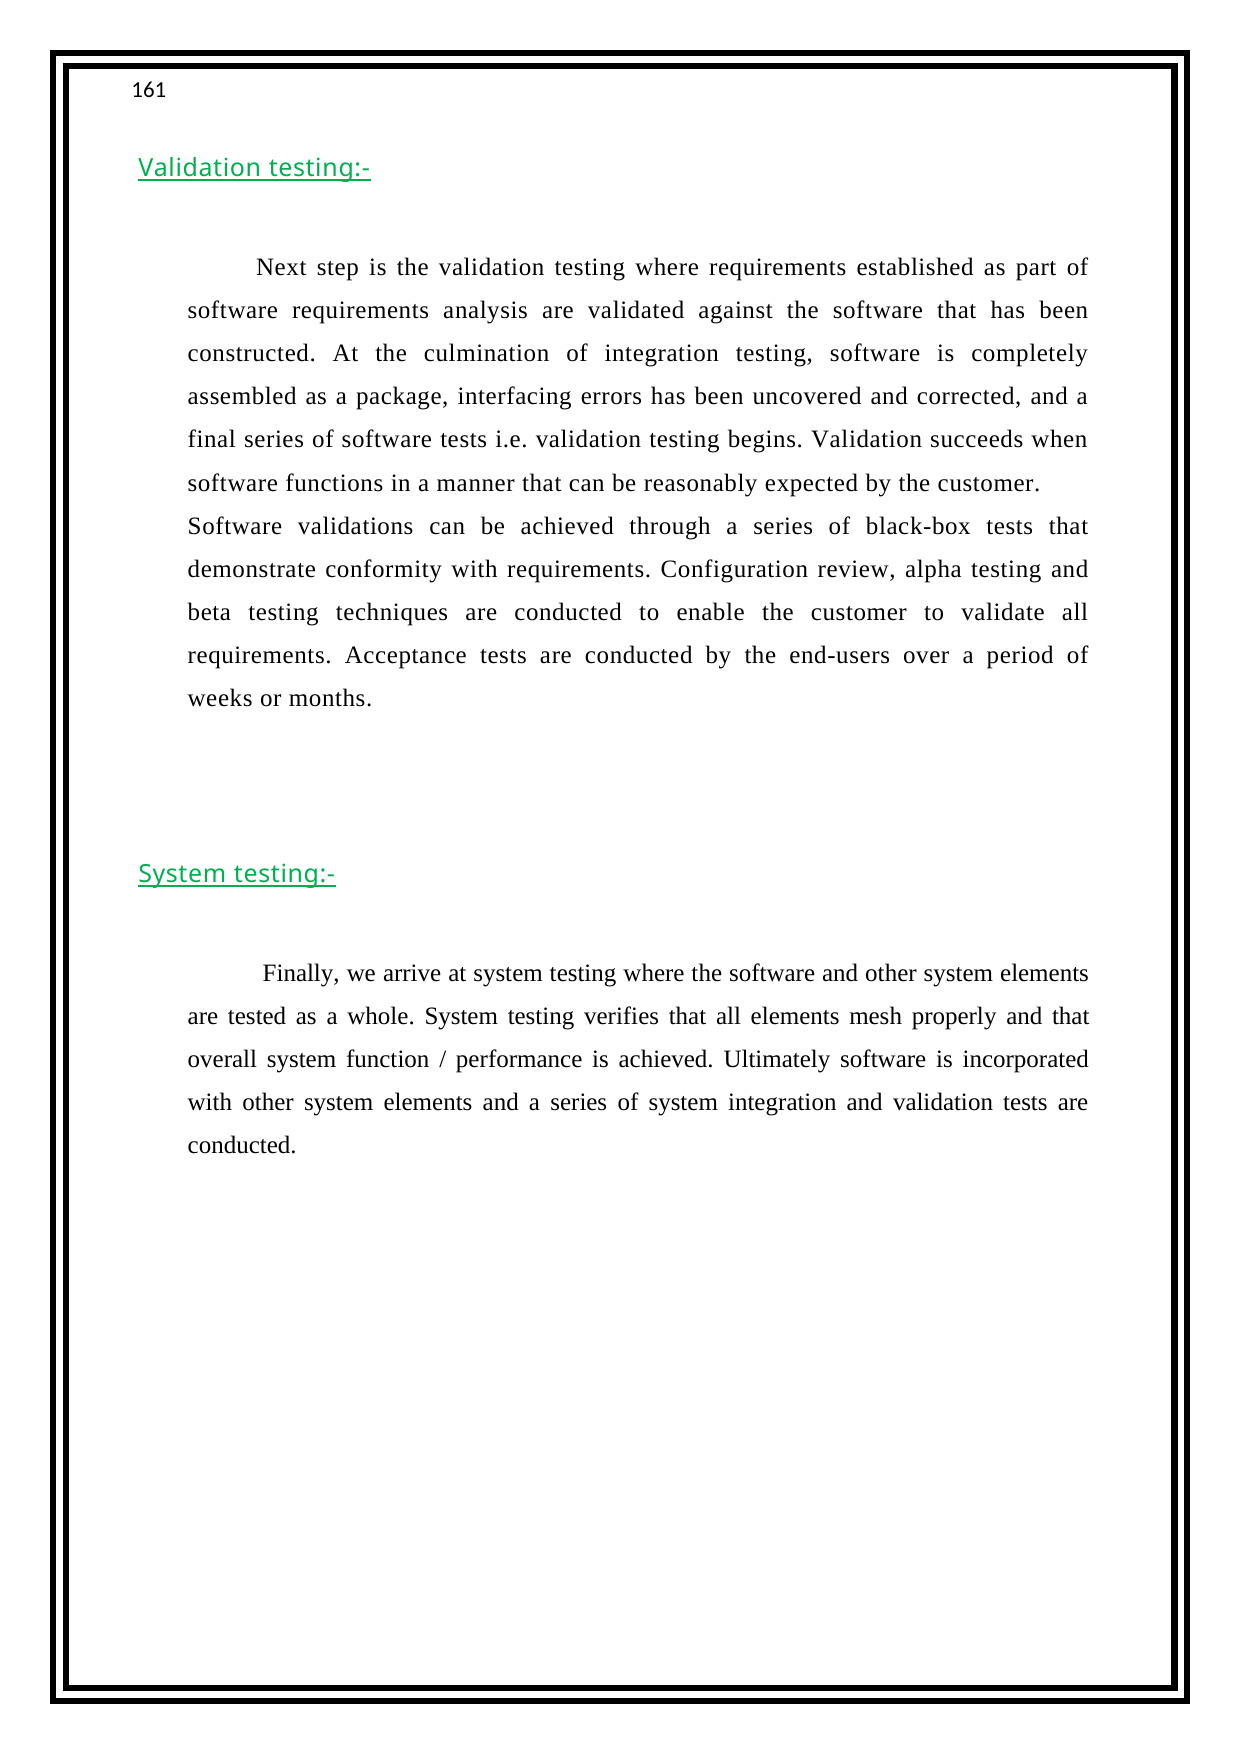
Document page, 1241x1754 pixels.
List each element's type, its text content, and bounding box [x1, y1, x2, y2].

text Software validations can be achieved through a series of black-box tests that demonstrate conformity with requirements. Configuration review, alpha testing and beta testing techniques are conducted to enable the customer to validate all requirements. Acceptance tests are conducted by the end-users over a period of weeks or months. [187, 511, 1090, 712]
text System testing:- [131, 856, 1090, 890]
text Next step is the validation testing where requirements established as part of software requirements analysis are validated against the software that has been constructed. At the culmination of integration testing, software is completely assembled as a package, interfacing errors has been uncovered and corrected, and a final series of software tests i.e. validation testing begins. Validation succeeds when software functions in a manner that can be reasonably expected by the customer. [187, 252, 1090, 496]
text Finally, we arrive at system testing where the software and other system elements are tested as a whole. System testing verifies that all elements mesh properly and that overall system function / performance is achieved. Ultimately software is incorporated with other system elements and a series of system integration and validation tests are conducted. [187, 958, 1090, 1159]
text Validation testing:- [131, 150, 1090, 184]
